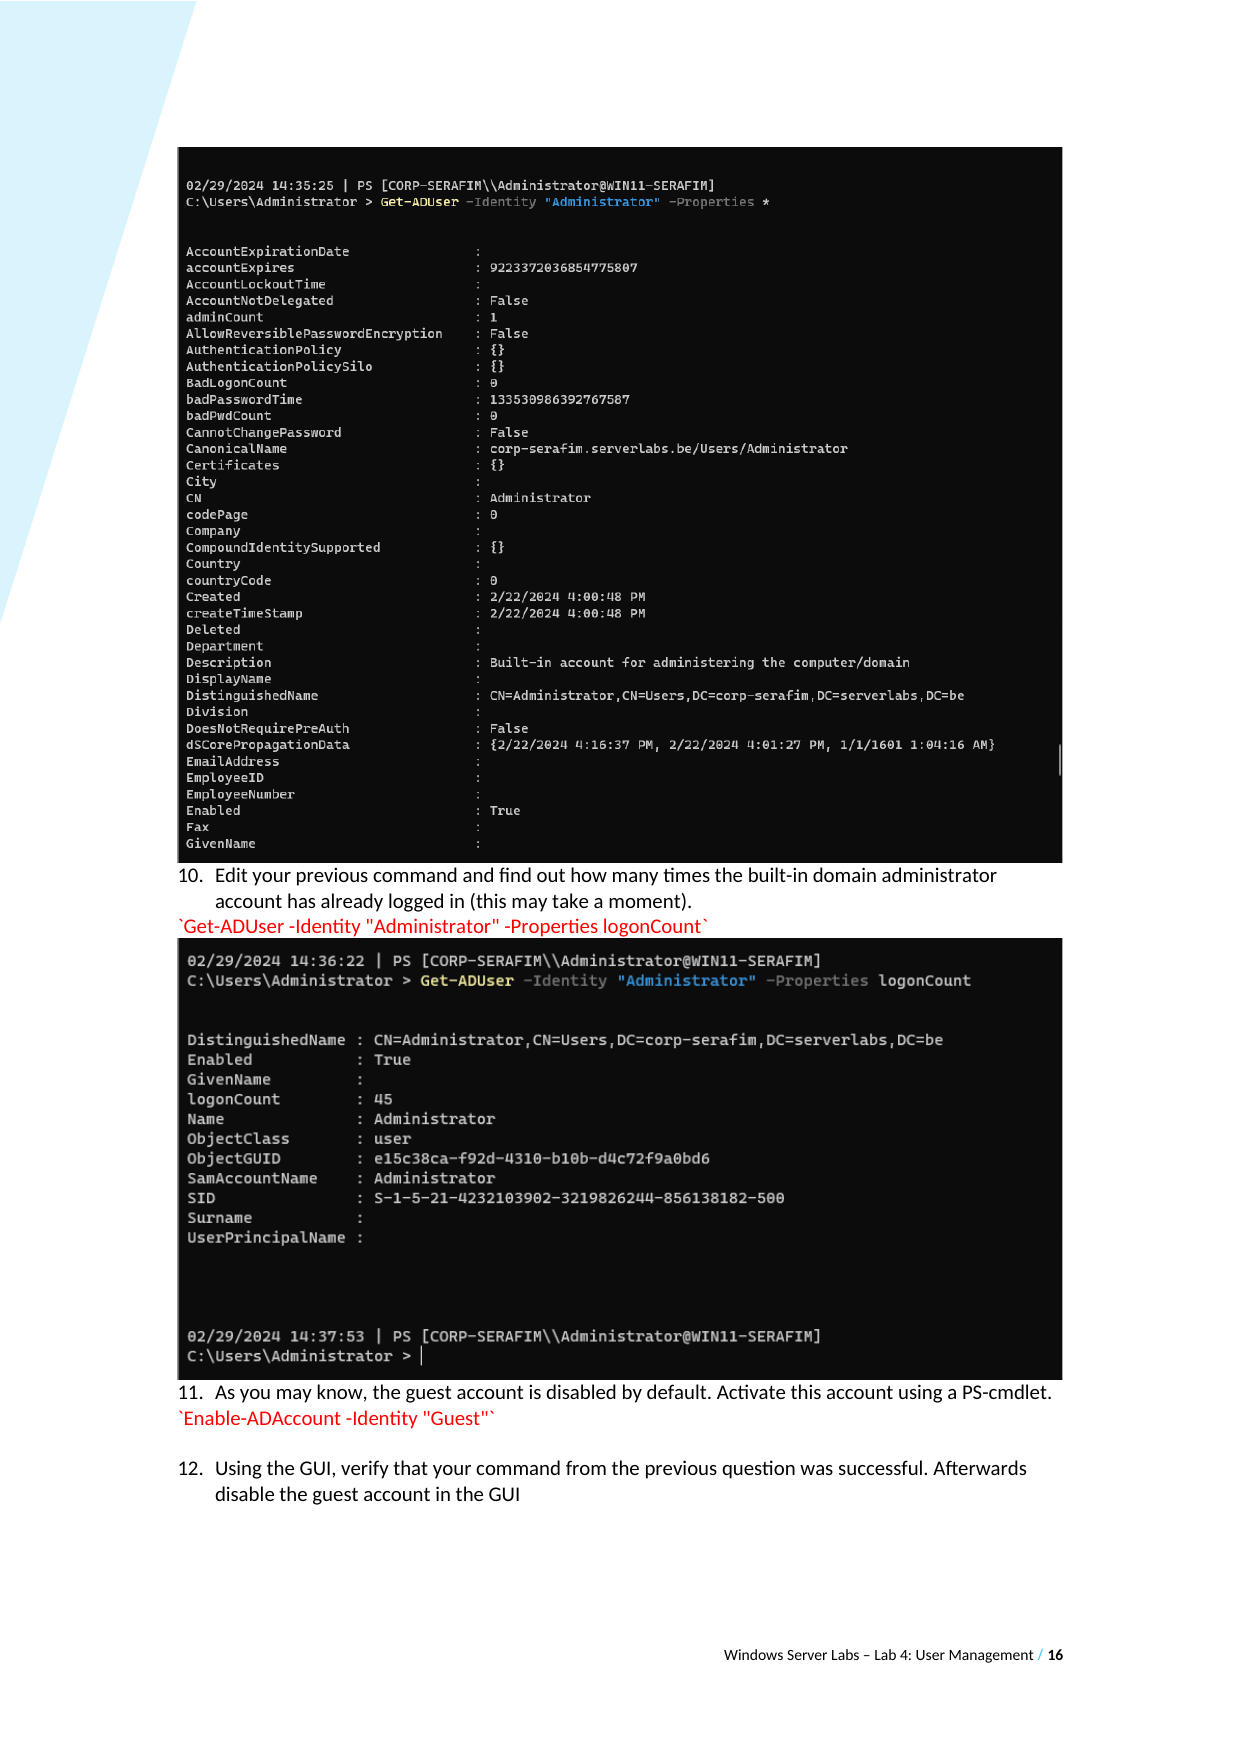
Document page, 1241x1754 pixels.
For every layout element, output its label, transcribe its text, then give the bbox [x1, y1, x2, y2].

picture [0, 1, 1179, 1380]
list `Get-ADUser -Identity "Administrator" -Properties logonCount` [177, 913, 1063, 938]
list As you may know, the guest account is disabled by default. Activate this account using a PS-cmdlet. [177, 1380, 1063, 1405]
list Edit your previous command and find out how many times the built-in domain administrator account has already logged in (this may take a moment). [177, 863, 1063, 913]
list `Enable-ADAccount -Identity "Guest"` [177, 1405, 1063, 1430]
list Using the GUI, verify that your command from the previous question was successful. Afterwards disable the guest account in the GUI [177, 1456, 1063, 1506]
